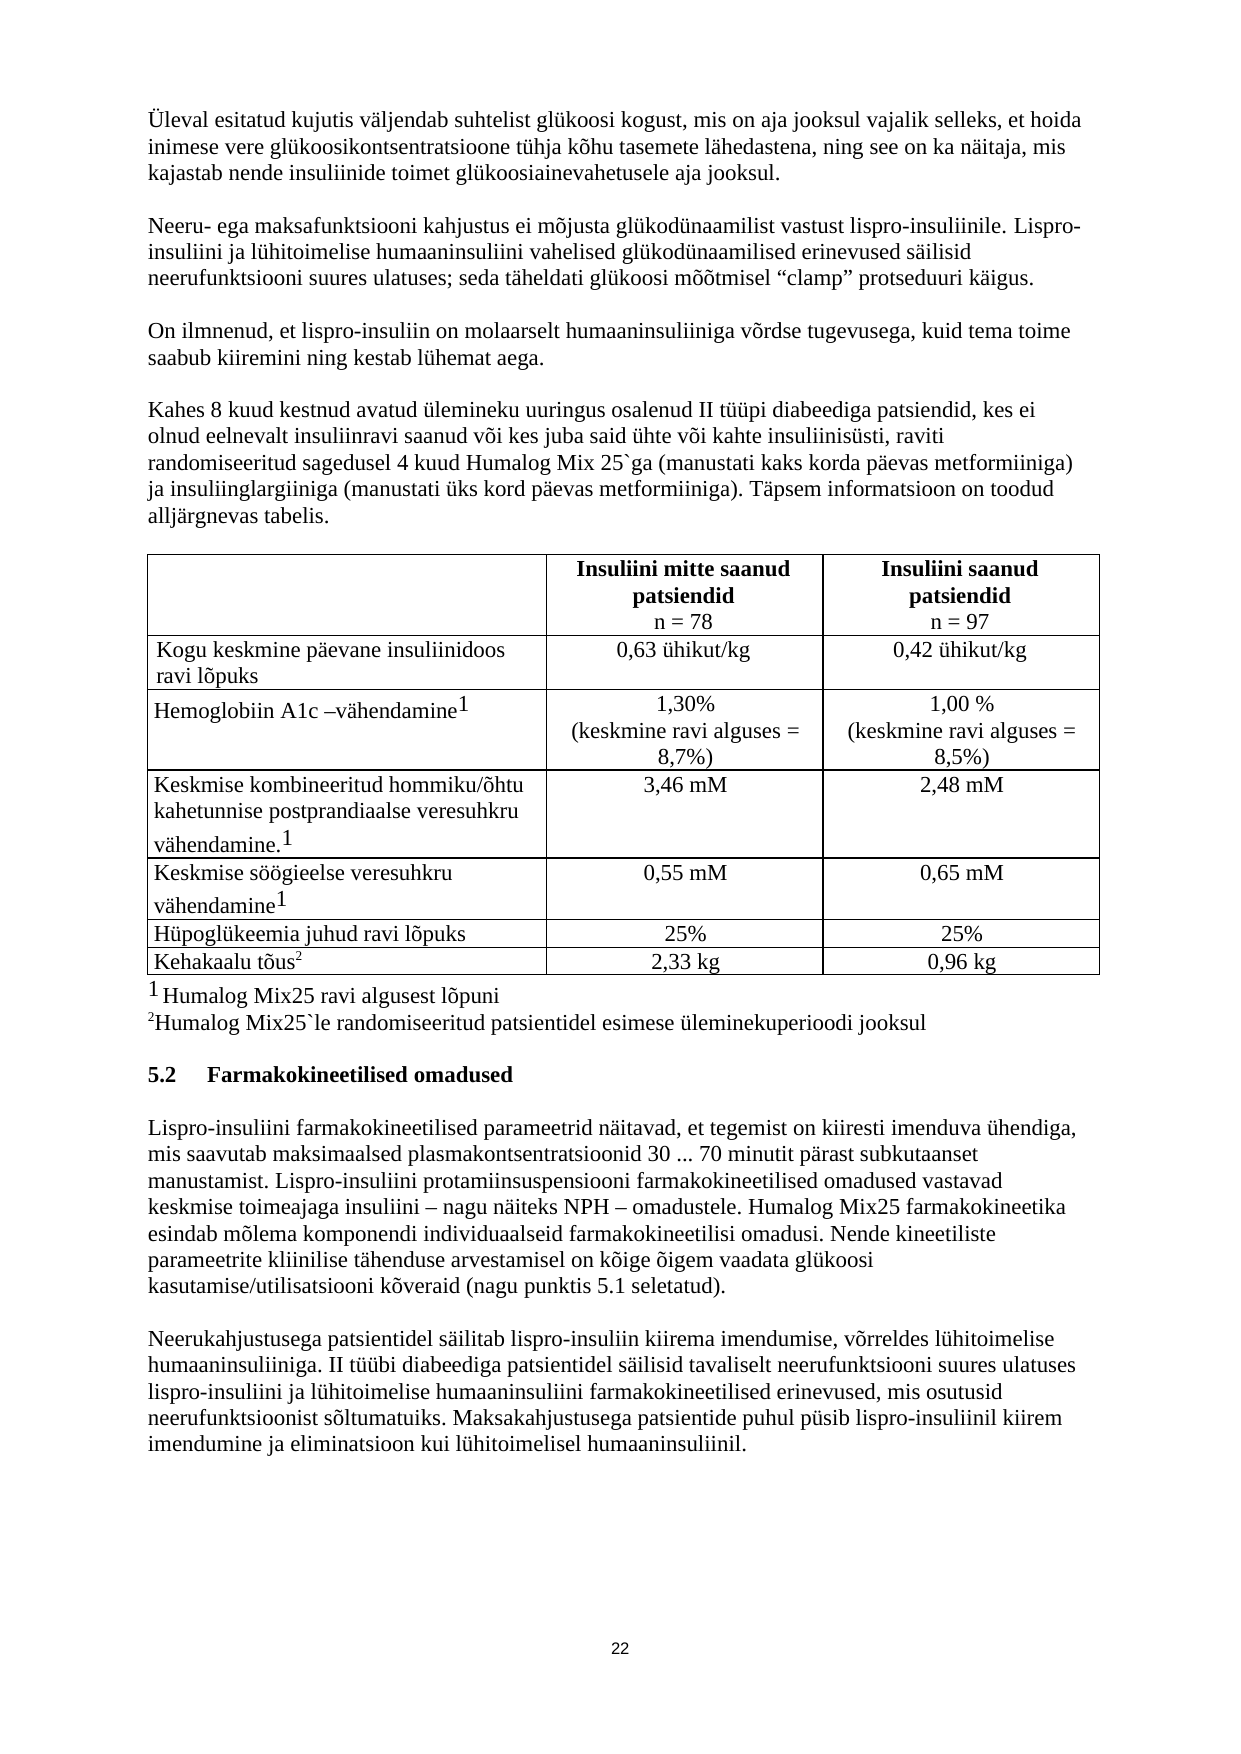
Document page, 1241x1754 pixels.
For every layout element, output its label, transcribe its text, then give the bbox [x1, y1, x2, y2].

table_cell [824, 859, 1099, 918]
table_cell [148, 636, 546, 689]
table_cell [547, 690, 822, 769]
text Lispro-insuliini farmakokineetilised parameetrid näitavad, et tegemist on kiiresti imenduva ühendiga, mis saavutab maksimaalsed plasmakontsentratsioonid 30 ... 70 minutit pärast subkutaanset manustamist. Lispro-insuliini protamiinsuspensiooni farmakokineetilised omadused vastavad keskmise toimeajaga insuliini – nagu näiteks NPH – omadustele. Humalog Mix25 farmakokineetika esindab mõlema komponendi individuaalseid farmakokineetilisi omadusi. Nende kineetiliste parameetrite kliinilise tähenduse arvestamisel on kõige õigem vaadata glükoosi kasutamise/utilisatsiooni kõveraid (nagu punktis 5.1 seletatud). [148, 1114, 1092, 1299]
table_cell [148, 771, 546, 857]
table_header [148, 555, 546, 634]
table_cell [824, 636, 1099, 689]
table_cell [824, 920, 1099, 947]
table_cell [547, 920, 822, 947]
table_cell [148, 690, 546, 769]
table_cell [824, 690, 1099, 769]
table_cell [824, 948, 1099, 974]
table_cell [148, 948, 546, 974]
text On ilmnenud, et lispro-insuliin on molaarselt humaaninsuliiniga võrdse tugevusega, kuid tema toime saabub kiiremini ning kestab lühemat aega. [148, 317, 1092, 370]
text Kahes 8 kuud kestnud avatud ülemineku uuringus osalenud II tüüpi diabeediga patsiendid, kes ei olnud eelnevalt insuliinravi saanud või kes juba said ühte või kahte insuliinisüsti, raviti randomiseeritud sagedusel 4 kuud Humalog Mix 25`ga (manustati kaks korda päevas metformiiniga) ja insuliinglargiiniga (manustati üks kord päevas metformiiniga). Täpsem informatsioon on toodud alljärgnevas tabelis. [148, 396, 1092, 528]
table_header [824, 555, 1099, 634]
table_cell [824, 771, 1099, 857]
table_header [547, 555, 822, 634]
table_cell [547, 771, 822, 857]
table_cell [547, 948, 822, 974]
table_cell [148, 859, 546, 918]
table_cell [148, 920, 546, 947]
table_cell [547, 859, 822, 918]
text Üleval esitatud kujutis väljendab suhtelist glükoosi kogust, mis on aja jooksul vajalik selleks, et hoida inimese vere glükoosikontsentratsioone tühja kõhu tasemete lähedastena, ning see on ka näitaja, mis kajastab nende insuliinide toimet glükoosiainevahetusele aja jooksul. [148, 106, 1092, 185]
text 1 Humalog Mix25 ravi algusest lõpuni [148, 975, 1092, 1009]
text Neerukahjustusega patsientidel säilitab lispro-insuliin kiirema imendumise, võrreldes lühitoimelise humaaninsuliiniga. II tüübi diabeediga patsientidel säilisid tavaliselt neerufunktsiooni suures ulatuses lispro-insuliini ja lühitoimelise humaaninsuliini farmakokineetilised erinevused, mis osutusid neerufunktsioonist sõltumatuiks. Maksakahjustusega patsientide puhul püsib lispro-insuliinil kiirem imendumine ja eliminatsioon kui lühitoimelisel humaaninsuliinil. [148, 1325, 1092, 1457]
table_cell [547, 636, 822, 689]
text 2Humalog Mix25`le randomiseeritud patsientidel esimese üleminekuperioodi jooksul [148, 1009, 1092, 1035]
text 5.2 Farmakokineetilised omadused [148, 1061, 1092, 1088]
text Neeru- ega maksafunktsiooni kahjustus ei mõjusta glükodünaamilist vastust lispro-insuliinile. Lispro-insuliini ja lühitoimelise humaaninsuliini vahelised glükodünaamilised erinevused säilisid neerufunktsiooni suures ulatuses; seda täheldati glükoosi mõõtmisel “clamp” protseduuri käigus. [148, 212, 1092, 291]
